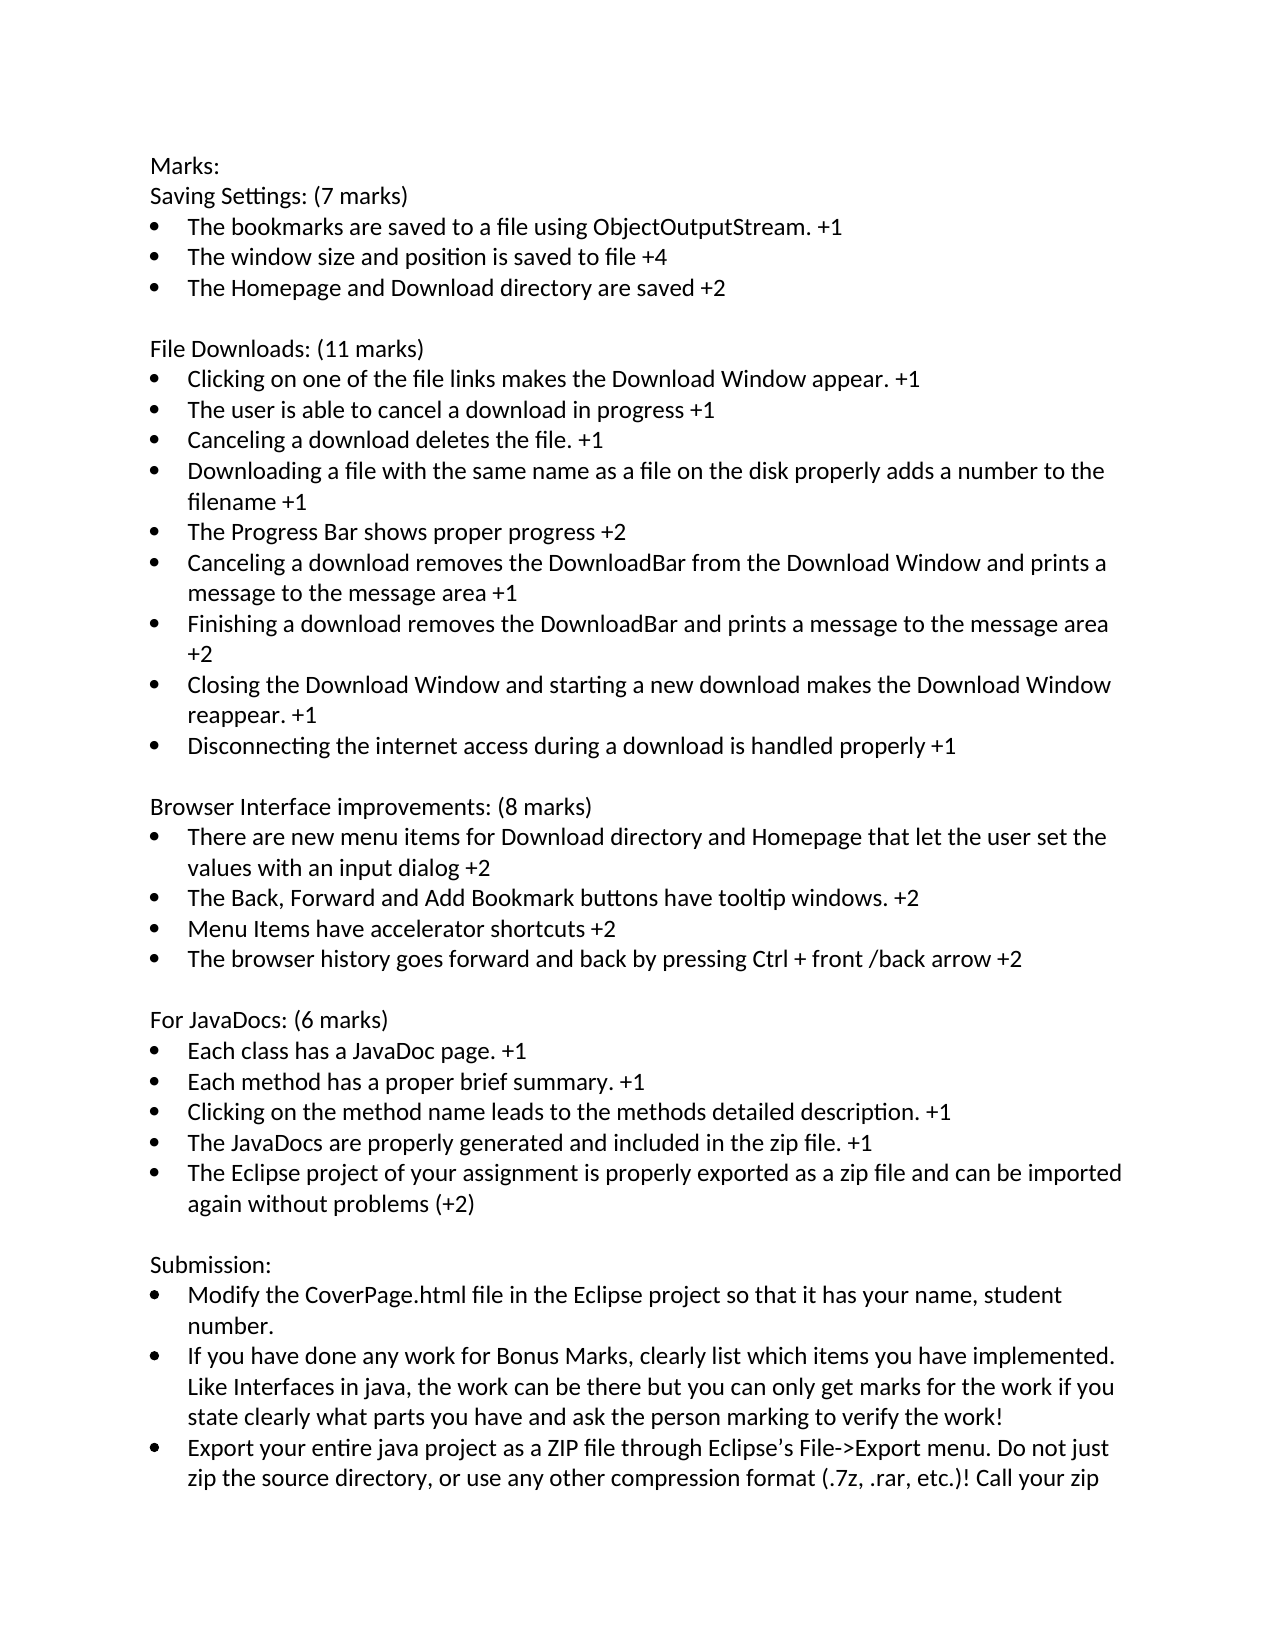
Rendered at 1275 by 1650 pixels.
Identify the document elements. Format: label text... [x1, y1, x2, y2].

text Saving Settings: (7 marks) [150, 181, 1125, 211]
list The window size and position is saved to file +4 [150, 242, 1125, 272]
list The Homepage and Download directory are saved +2 [150, 272, 1125, 303]
text File Downloads: (11 marks) [150, 333, 1125, 364]
list Finishing a download removes the DownloadBar and prints a message to the message area +2 [150, 608, 1125, 669]
text Browser Interface improvements: (8 marks) [150, 791, 1125, 821]
list The JavaDocs are properly generated and included in the zip file. +1 [150, 1127, 1125, 1157]
list The Back, Forward and Add Bookmark buttons have tooltip windows. +2 [150, 882, 1125, 913]
list The bookmarks are saved to a file using ObjectOutputStream. +1 [150, 211, 1125, 242]
list The Progress Bar shows proper progress +2 [150, 516, 1125, 547]
list Downloading a file with the same name as a file on the disk properly adds a number to the filename +1 [150, 455, 1125, 516]
list Clicking on one of the file links makes the Download Window appear. +1 [150, 364, 1125, 394]
list Menu Items have accelerator shortcuts +2 [150, 913, 1125, 943]
text For JavaDocs: (6 marks) [150, 1004, 1125, 1035]
list The Eclipse project of your assignment is properly exported as a zip file and can be imported again without problems (+2) [150, 1157, 1125, 1218]
list Canceling a download removes the DownloadBar from the Download Window and prints a message to the message area +1 [150, 547, 1125, 608]
list The browser history goes forward and back by pressing Ctrl + front /back arrow +2 [150, 943, 1125, 974]
list Clicking on the method name leads to the methods detailed description. +1 [150, 1096, 1125, 1127]
text Submission: [150, 1249, 1125, 1279]
list There are new menu items for Download directory and Homepage that let the user set the values with an input dialog +2 [150, 821, 1125, 882]
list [150, 1432, 1125, 1493]
list Each class has a JavaDoc page. +1 [150, 1035, 1125, 1066]
list Closing the Download Window and starting a new download makes the Download Window reappear. +1 [150, 669, 1125, 730]
list Canceling a download deletes the file. +1 [150, 425, 1125, 455]
list Modify the CoverPage.html file in the Eclipse project so that it has your name, student number. [150, 1279, 1125, 1340]
list Disconnecting the internet access during a download is handled properly +1 [150, 730, 1125, 760]
text Marks: [150, 150, 1125, 181]
list The user is able to cancel a download in progress +1 [150, 394, 1125, 425]
list If you have done any work for Bonus Marks, clearly list which items you have implemented. Like Interfaces in java, the work can be there but you can only get marks for the work if you state clearly what parts you have and ask the person marking to verify the work! [150, 1340, 1125, 1432]
list Each method has a proper brief summary. +1 [150, 1066, 1125, 1096]
